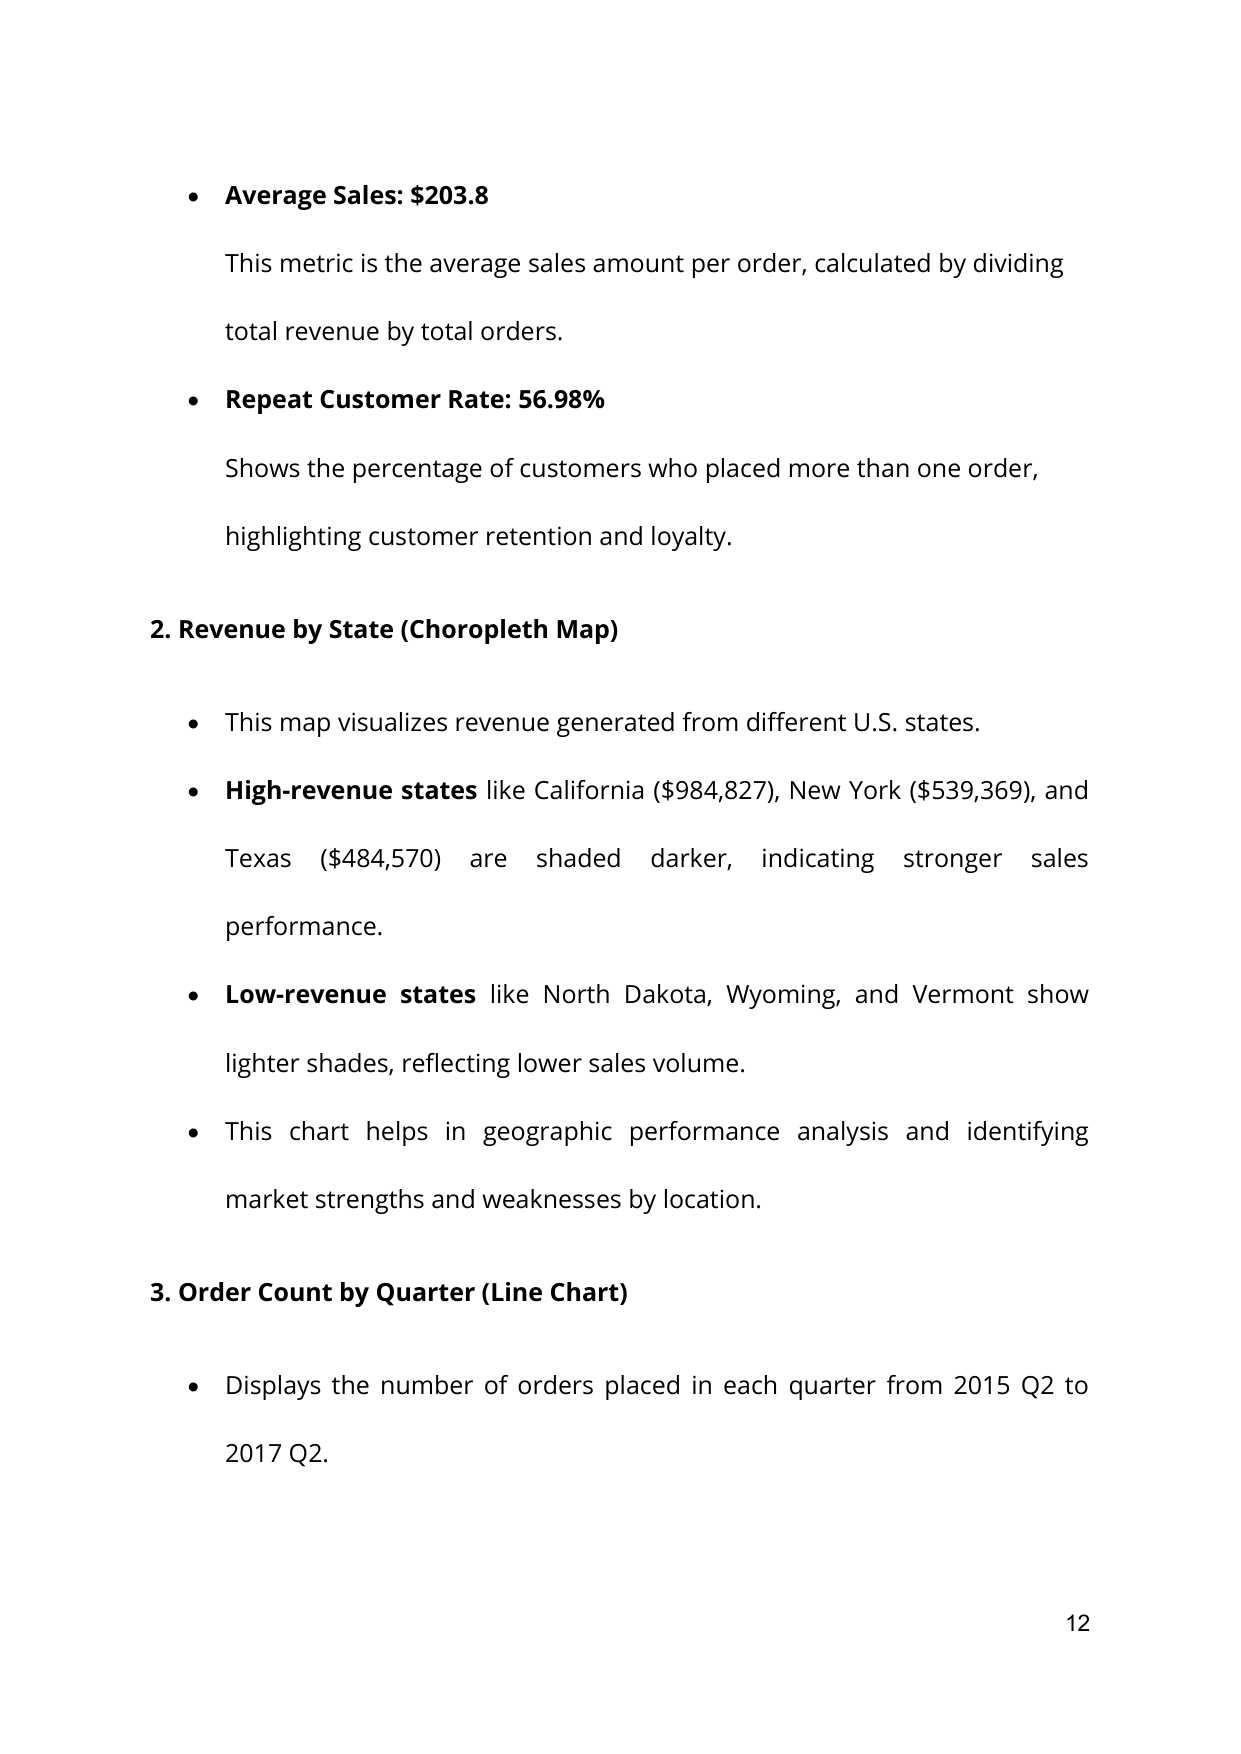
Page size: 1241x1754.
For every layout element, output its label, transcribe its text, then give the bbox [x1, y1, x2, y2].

list This map visualizes revenue generated from different U.S. states. [187, 704, 1090, 739]
text 2. Revenue by State (Choropleth Map) [150, 611, 1090, 646]
list Average Sales: $203.8 This metric is the average sales amount per order, calculated by dividing total revenue by total orders. [187, 178, 1090, 348]
list Repeat Customer Rate: 56.98% Shows the percentage of customers who placed more than one order, highlighting customer retention and loyalty. [187, 382, 1090, 552]
list Displays the number of orders placed in each quarter from 2015 Q2 to 2017 Q2. [187, 1368, 1090, 1470]
list This chart helps in geographic performance analysis and identifying market strengths and weaknesses by location. [187, 1113, 1090, 1216]
list Low-revenue states like North Dakota, Wyoming, and Vermont show lighter shades, reflecting lower sales volume. [187, 977, 1090, 1079]
list High-revenue states like California ($984,827), New York ($539,369), and Texas ($484,570) are shaded darker, indicating stronger sales performance. [187, 773, 1090, 943]
text 3. Order Count by Quarter (Line Chart) [150, 1274, 1090, 1309]
